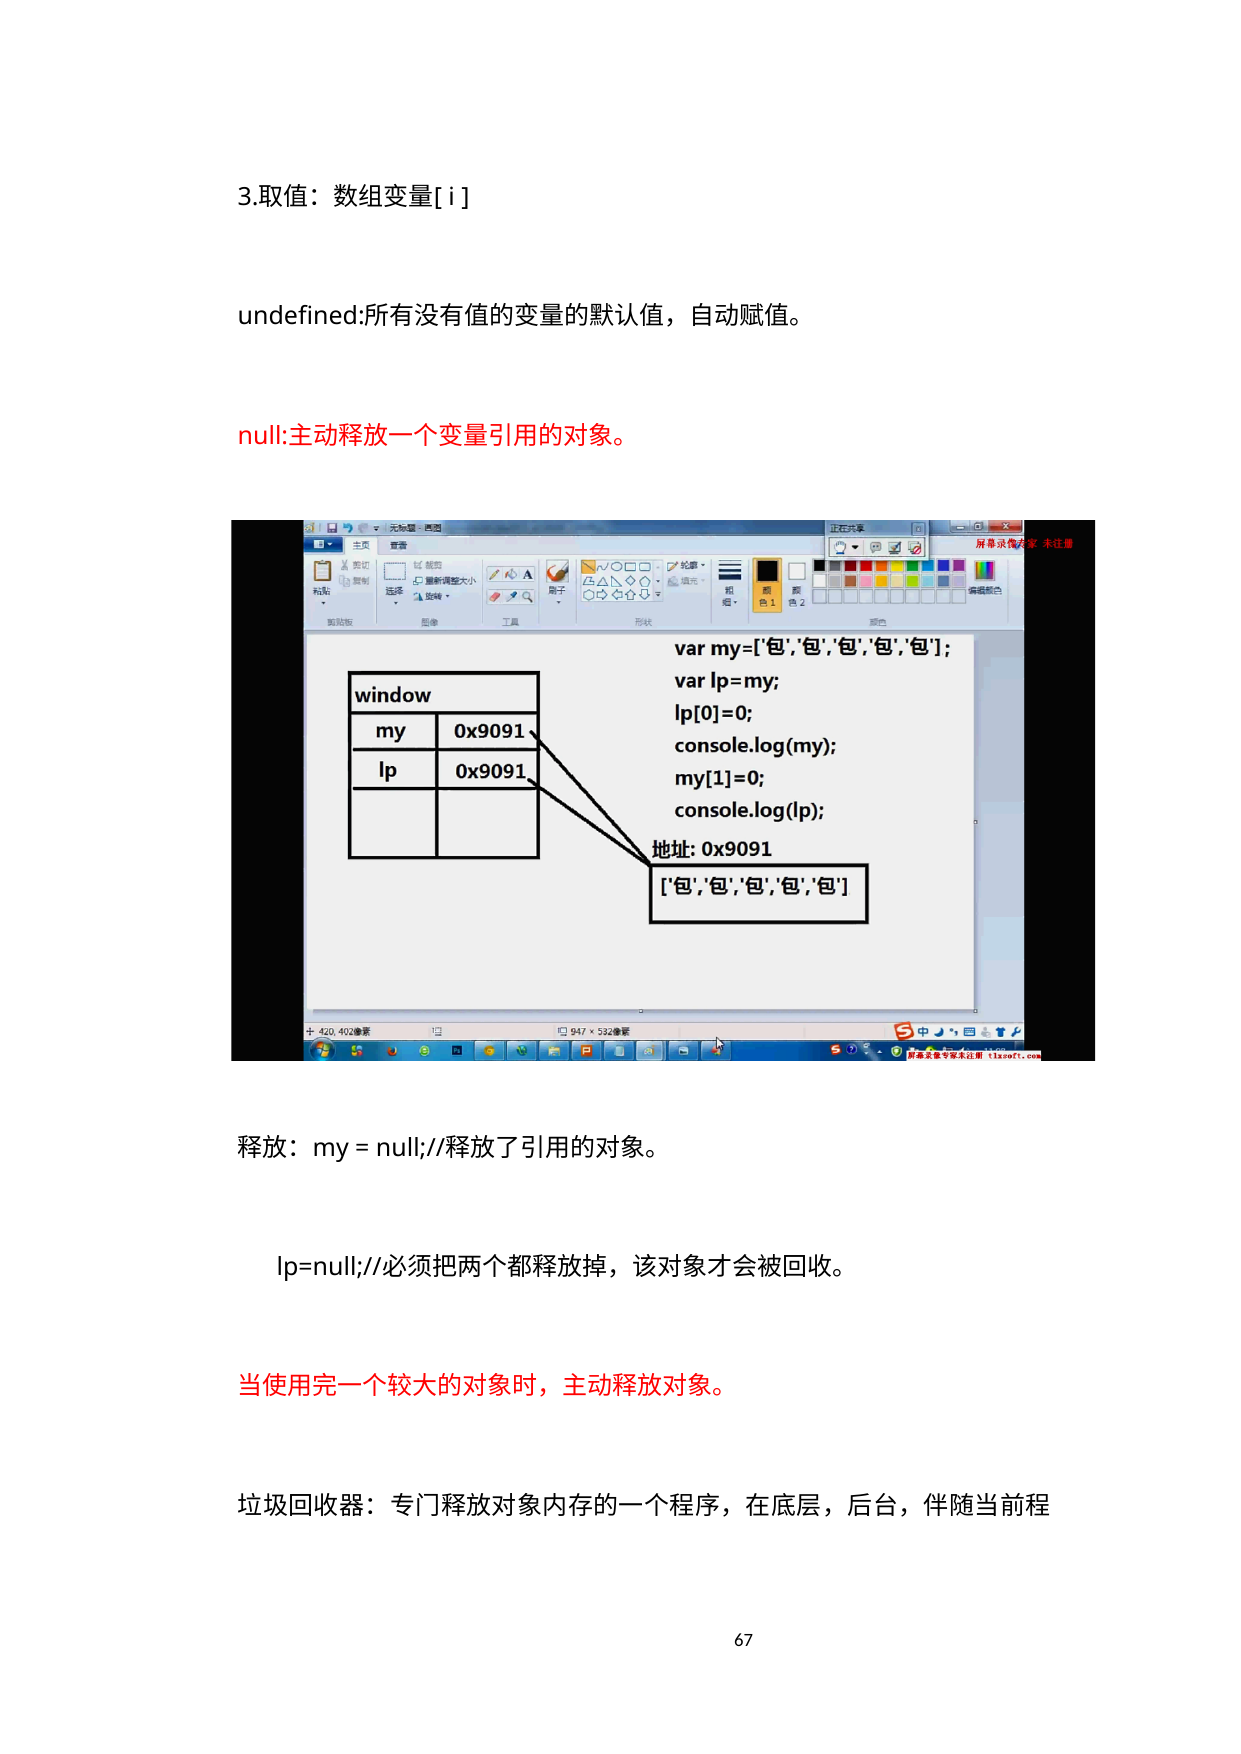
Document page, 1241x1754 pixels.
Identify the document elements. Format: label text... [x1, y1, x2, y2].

text undefined:所有没有值的变量的默认值，自动赋值。 [187, 281, 1053, 346]
text 释放：my = null;//释放了引用的对象。 [187, 1113, 1053, 1178]
picture [231, 520, 1096, 1061]
text 3.取值：数组变量[ i ] [187, 162, 1053, 227]
text lp=null;//必须把两个都释放掉，该对象才会被回收。 [187, 1232, 1053, 1297]
text null:主动释放一个变量引用的对象。 [187, 401, 1053, 466]
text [187, 1471, 1053, 1536]
text 当使用完一个较大的对象时，主动释放对象。 [187, 1351, 1053, 1416]
